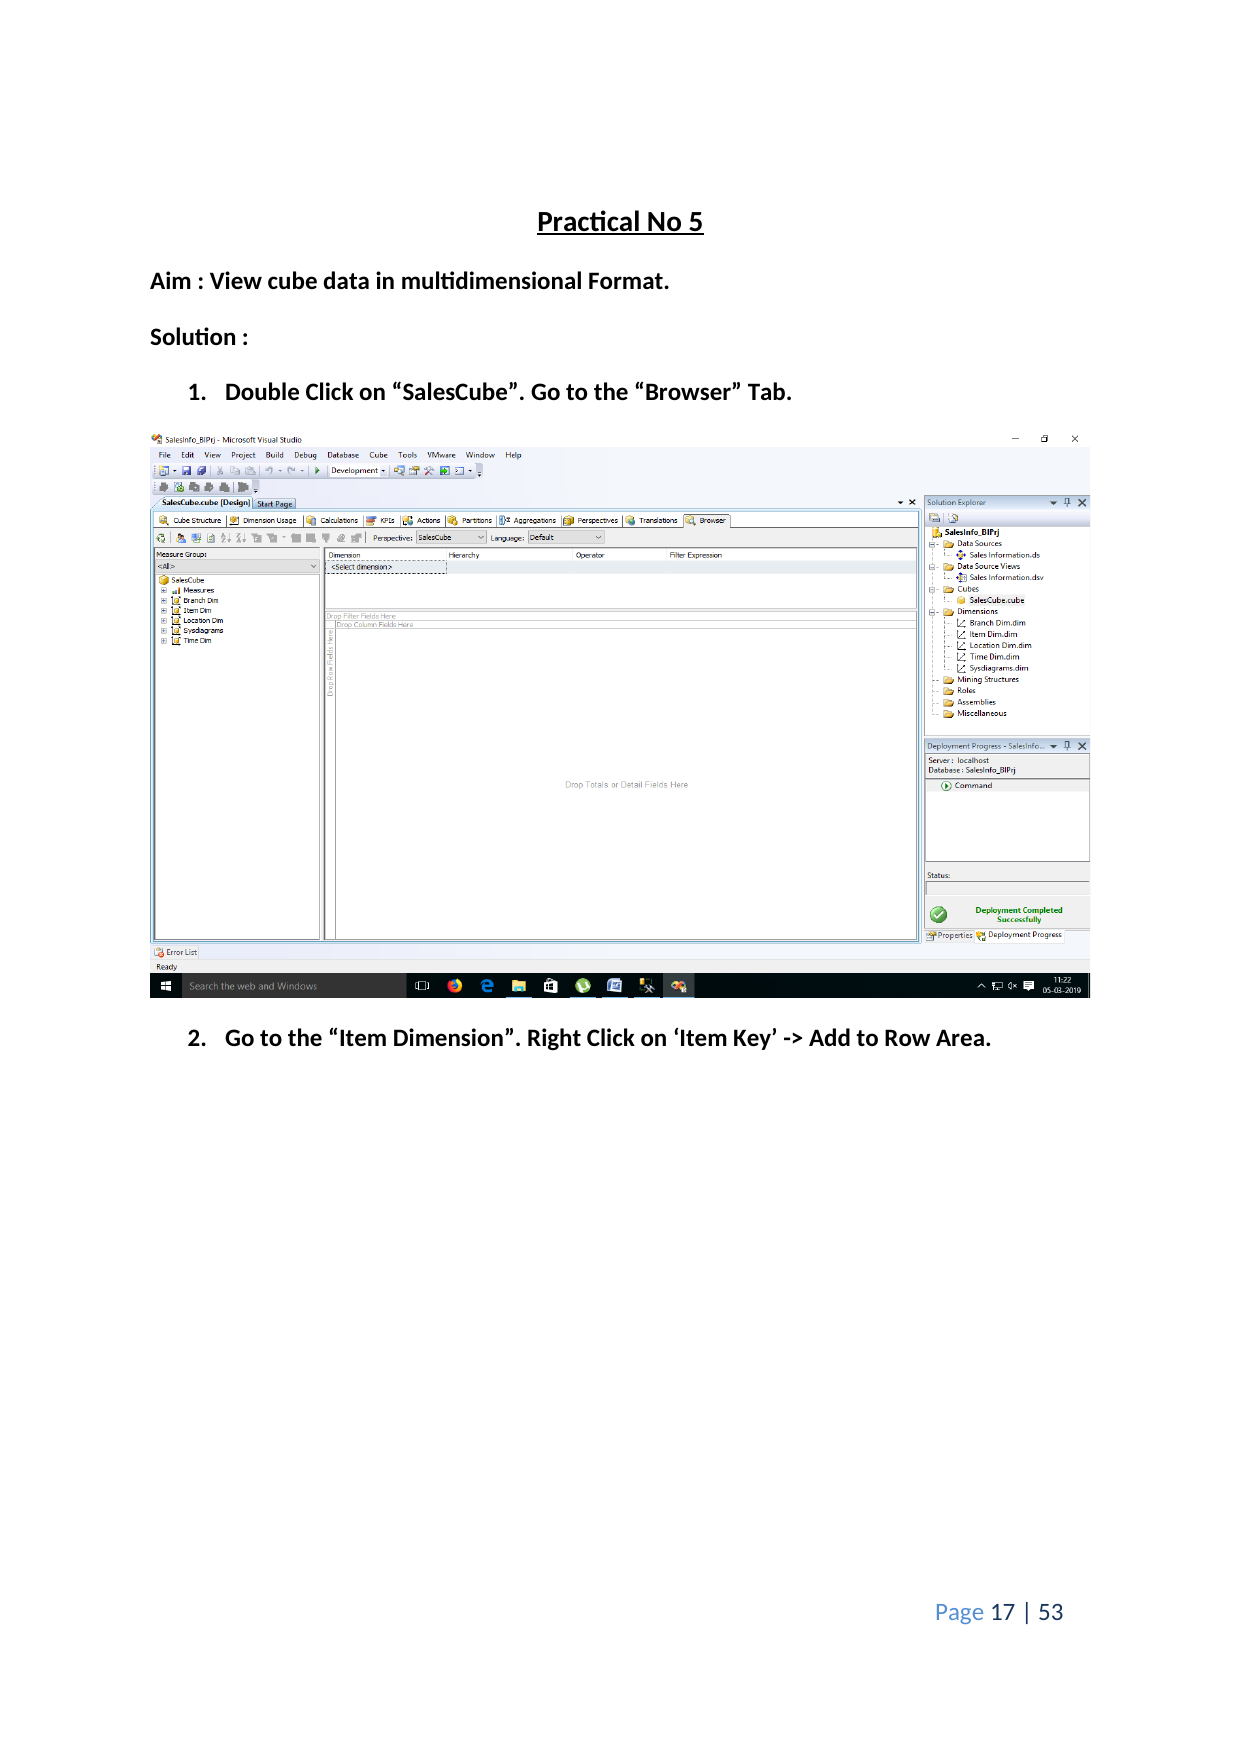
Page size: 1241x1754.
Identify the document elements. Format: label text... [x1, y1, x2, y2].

text Aim : View cube data in multidimensional Format. [150, 265, 1090, 295]
list Double Click on “SalesCube”. Go to the “Browser” Tab. [187, 376, 1090, 407]
list Go to the “Item Dimension”. Right Click on ‘Item Key’ -> Add to Row Area. [187, 1022, 1090, 1053]
picture [150, 432, 1091, 998]
text Practical No 5 [150, 203, 1090, 239]
text Solution : [150, 321, 1090, 351]
